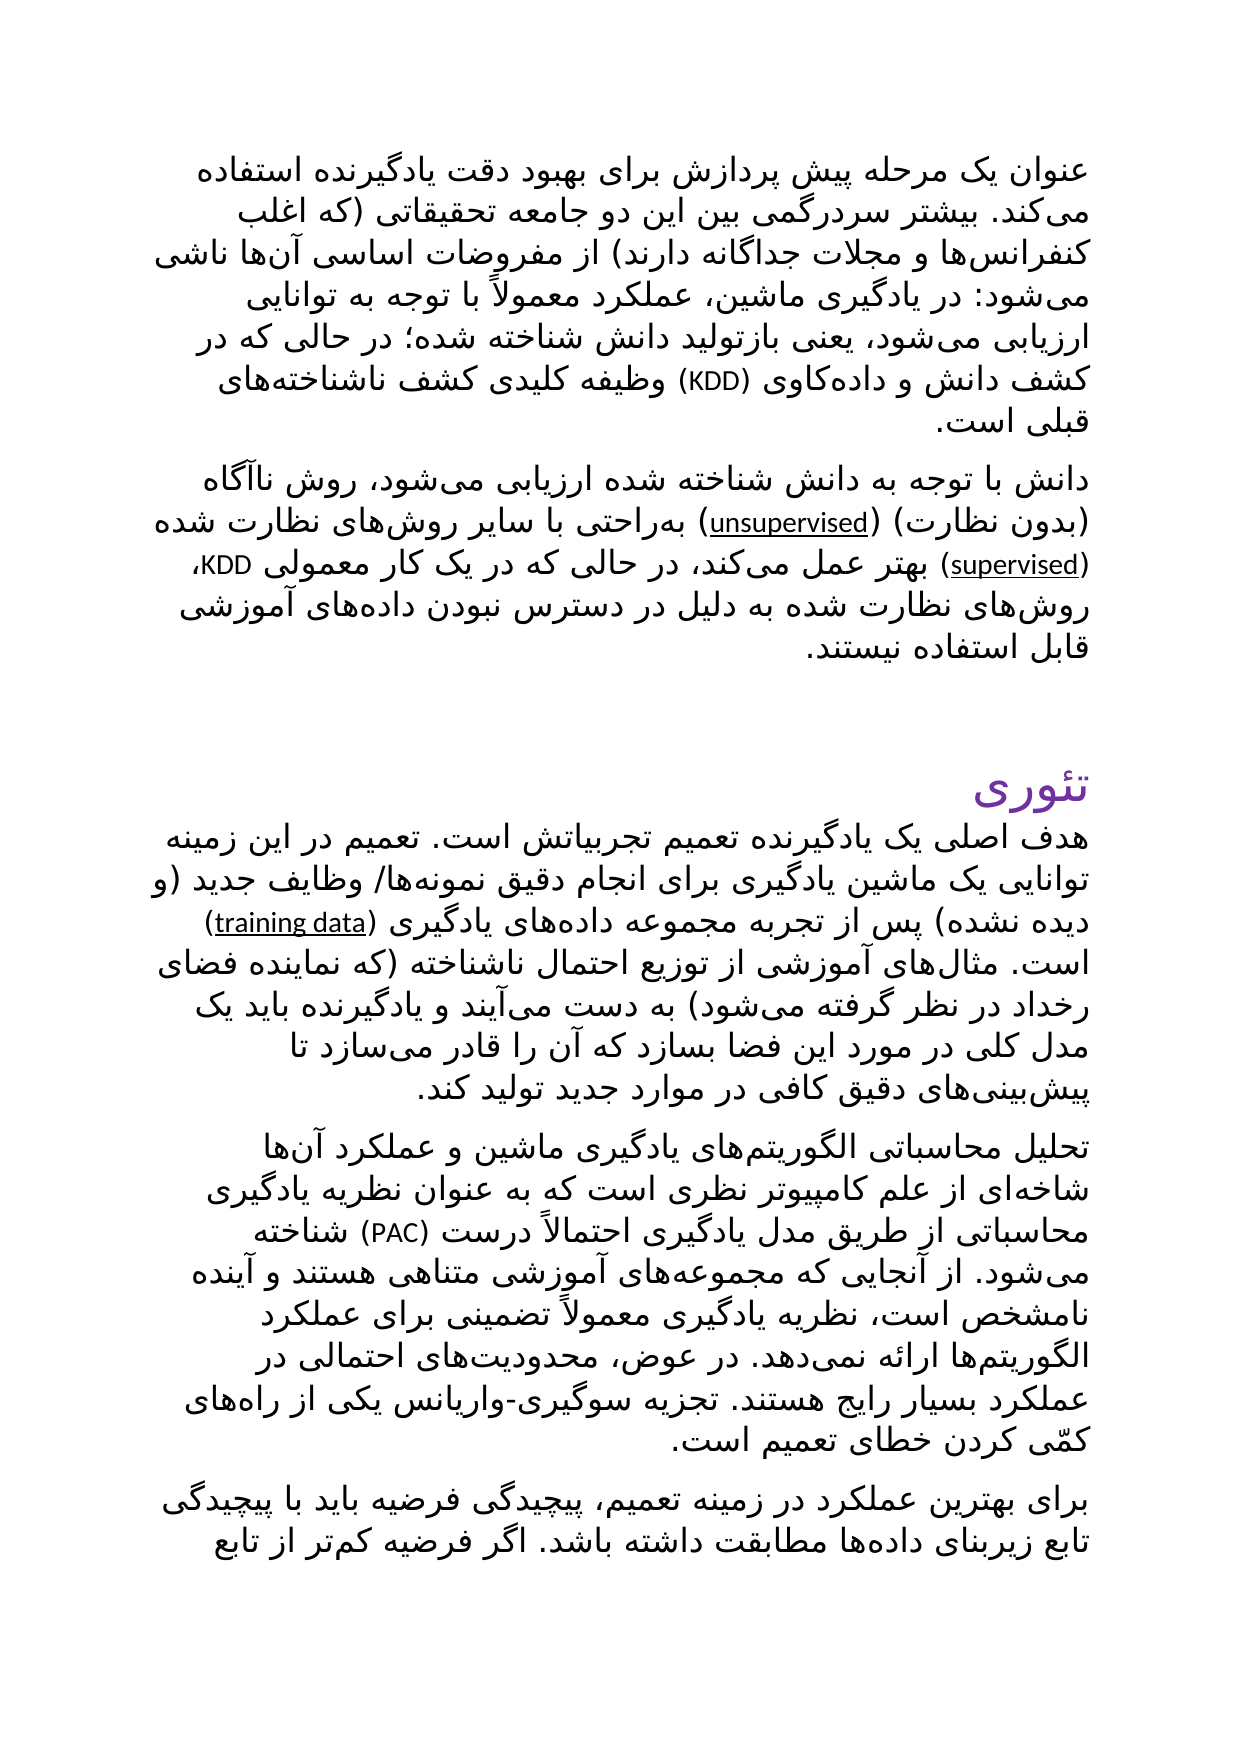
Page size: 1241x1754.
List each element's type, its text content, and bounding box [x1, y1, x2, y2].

text تحلیل محاسباتی الگوریتم‌های یادگیری ماشین و عملکرد آن‌ها شاخه‌ای از علم کامپیوتر نظری است که به عنوان نظریه یادگیری محاسباتی از طریق مدل یادگیری احتمالاً درست (PAC) شناخته می‌شود. از آنجایی که مجموعه‌های آموزشی متناهی هستند و آینده نامشخص است، نظریه یادگیری معمولاً تضمینی برای عملکرد الگوریتم‌ها ارائه نمی‌دهد. در عوض، محدودیت‌های احتمالی در عملکرد بسیار رایج هستند. تجزیه سوگیری-واریانس یکی از راه‌های کمّی کردن خطای تعمیم است. [150, 1127, 1090, 1460]
text دانش با توجه به دانش شناخته شده ارزیابی می‌شود، روش ناآگاه (بدون نظارت) (unsupervised) به‌راحتی با سایر روش‌های نظارت شده (supervised) بهتر عمل می‌کند، در حالی که در یک کار معمولی KDD، روش‌های نظارت شده به دلیل در دسترس نبودن داده‌های آموزشی قابل استفاده نیستند. [150, 460, 1090, 666]
subtitle تئوری [150, 755, 1090, 813]
text هدف اصلی یک یادگیرنده تعمیم تجربیاتش است. تعمیم در این زمینه توانایی یک ماشین یادگیری برای انجام دقیق نمونه‌ها/ وظایف جدید (و دیده نشده) پس از تجربه مجموعه داده‌های یادگیری (training data) است. مثال‌های آموزشی از توزیع احتمال ناشناخته (که نماینده فضای رخداد در نظر گرفته می‌شود) به دست می‌آیند و یادگیرنده باید یک مدل کلی در مورد این فضا بسازد که آن را قادر می‌سازد تا پیش‌بینی‌های دقیق کافی در موارد جدید تولید کند. [150, 818, 1090, 1108]
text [150, 150, 1090, 440]
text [150, 1479, 1090, 1560]
